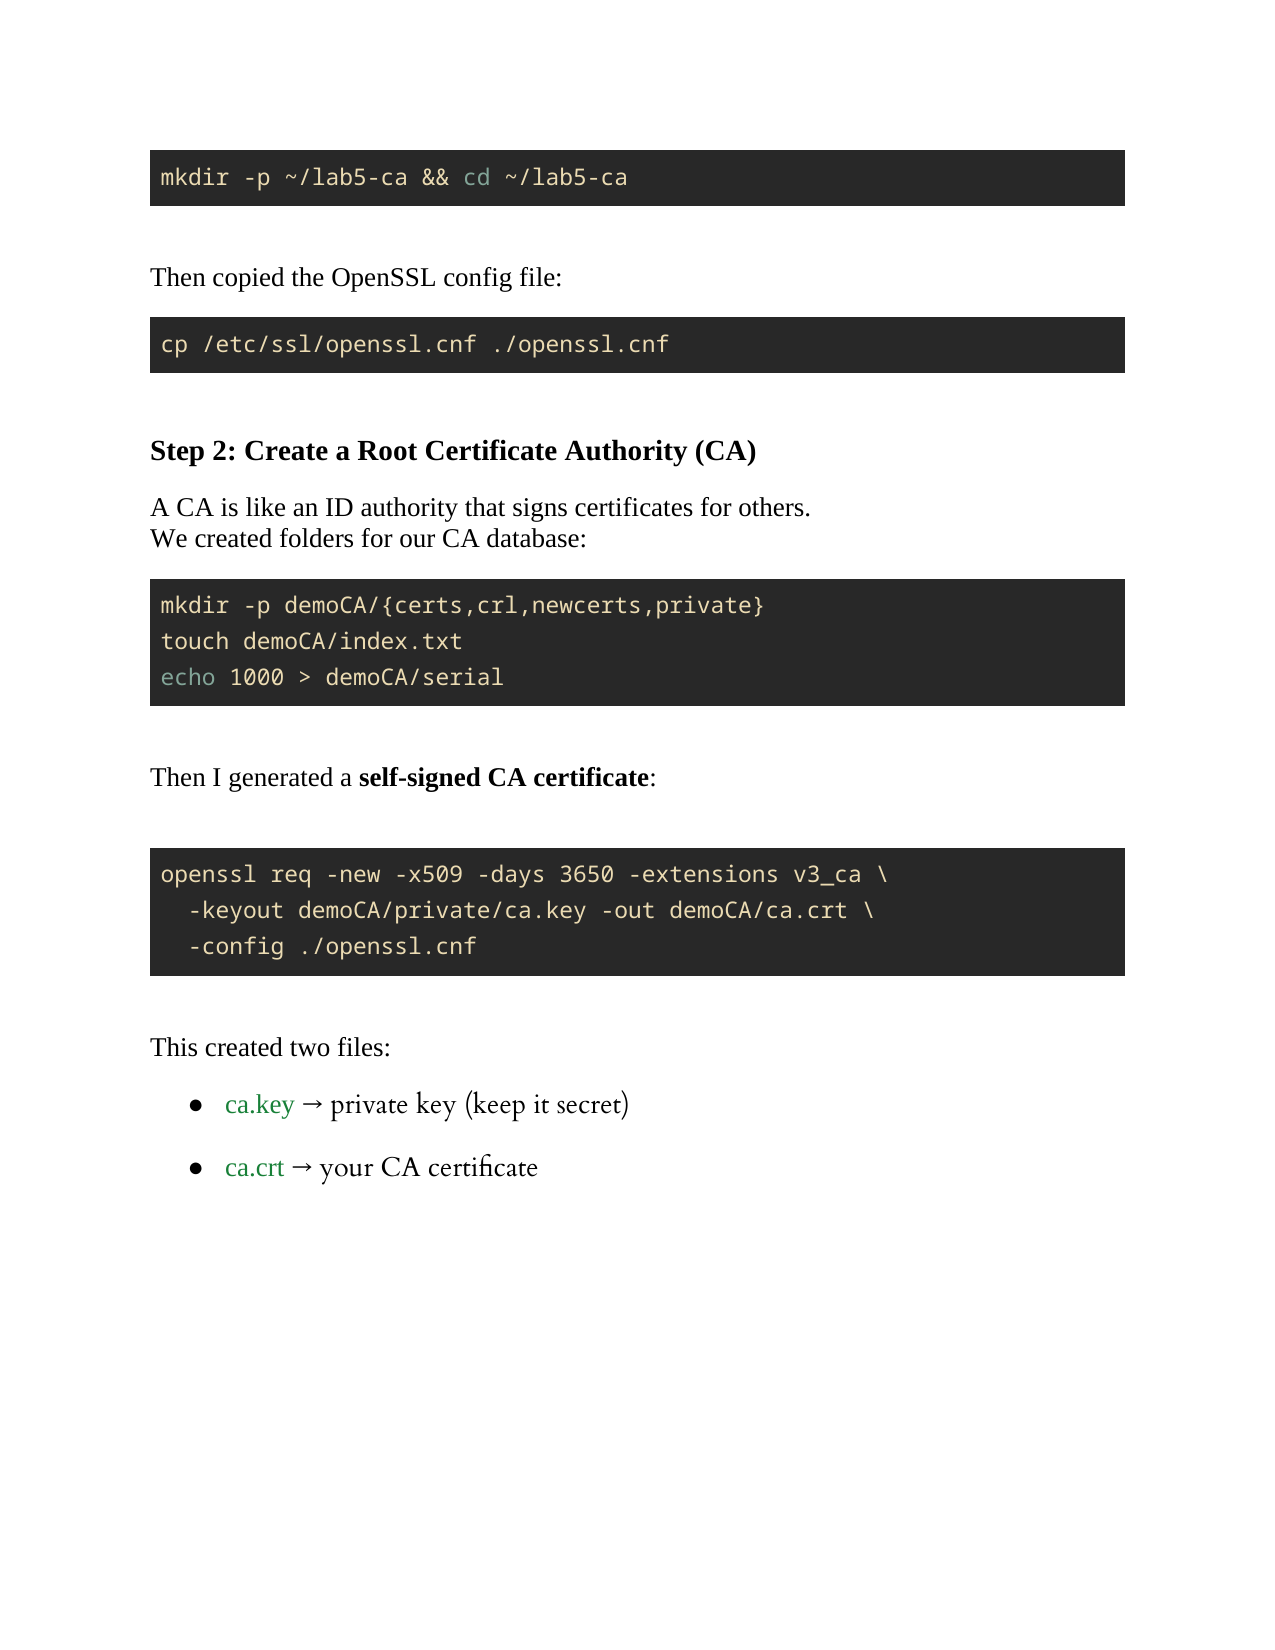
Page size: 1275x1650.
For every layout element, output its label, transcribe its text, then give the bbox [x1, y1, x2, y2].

text This created two files: [150, 1031, 1125, 1062]
subtitle Step 2: Create a Root Certificate Authority (CA) [150, 433, 1125, 466]
text A CA is like an ID authority that signs certificates for others. We created folders for our CA database: [150, 491, 1125, 553]
table_header mkdir -p ~/lab5-ca && cd ~/lab5-ca [150, 150, 1125, 206]
table_header cp /etc/ssl/openssl.cnf ./openssl.cnf [150, 317, 1125, 373]
list ca.key → private key (keep it secret) [187, 1087, 1125, 1150]
list ca.crt → your CA certificate [187, 1150, 1125, 1213]
table_header mkdir -p demoCA/{certs,crl,newcerts,private} touch demoCA/index.txt echo 1000 > demoCA/serial [150, 579, 1125, 706]
table_header openssl req -new -x509 -days 3650 -extensions v3_ca \ -keyout demoCA/private/ca.key -out demoCA/ca.crt \ -config ./openssl.cnf [150, 848, 1125, 976]
text Then I generated a self-signed CA certificate: [150, 761, 1125, 793]
text Then copied the OpenSSL config file: [150, 261, 1125, 292]
